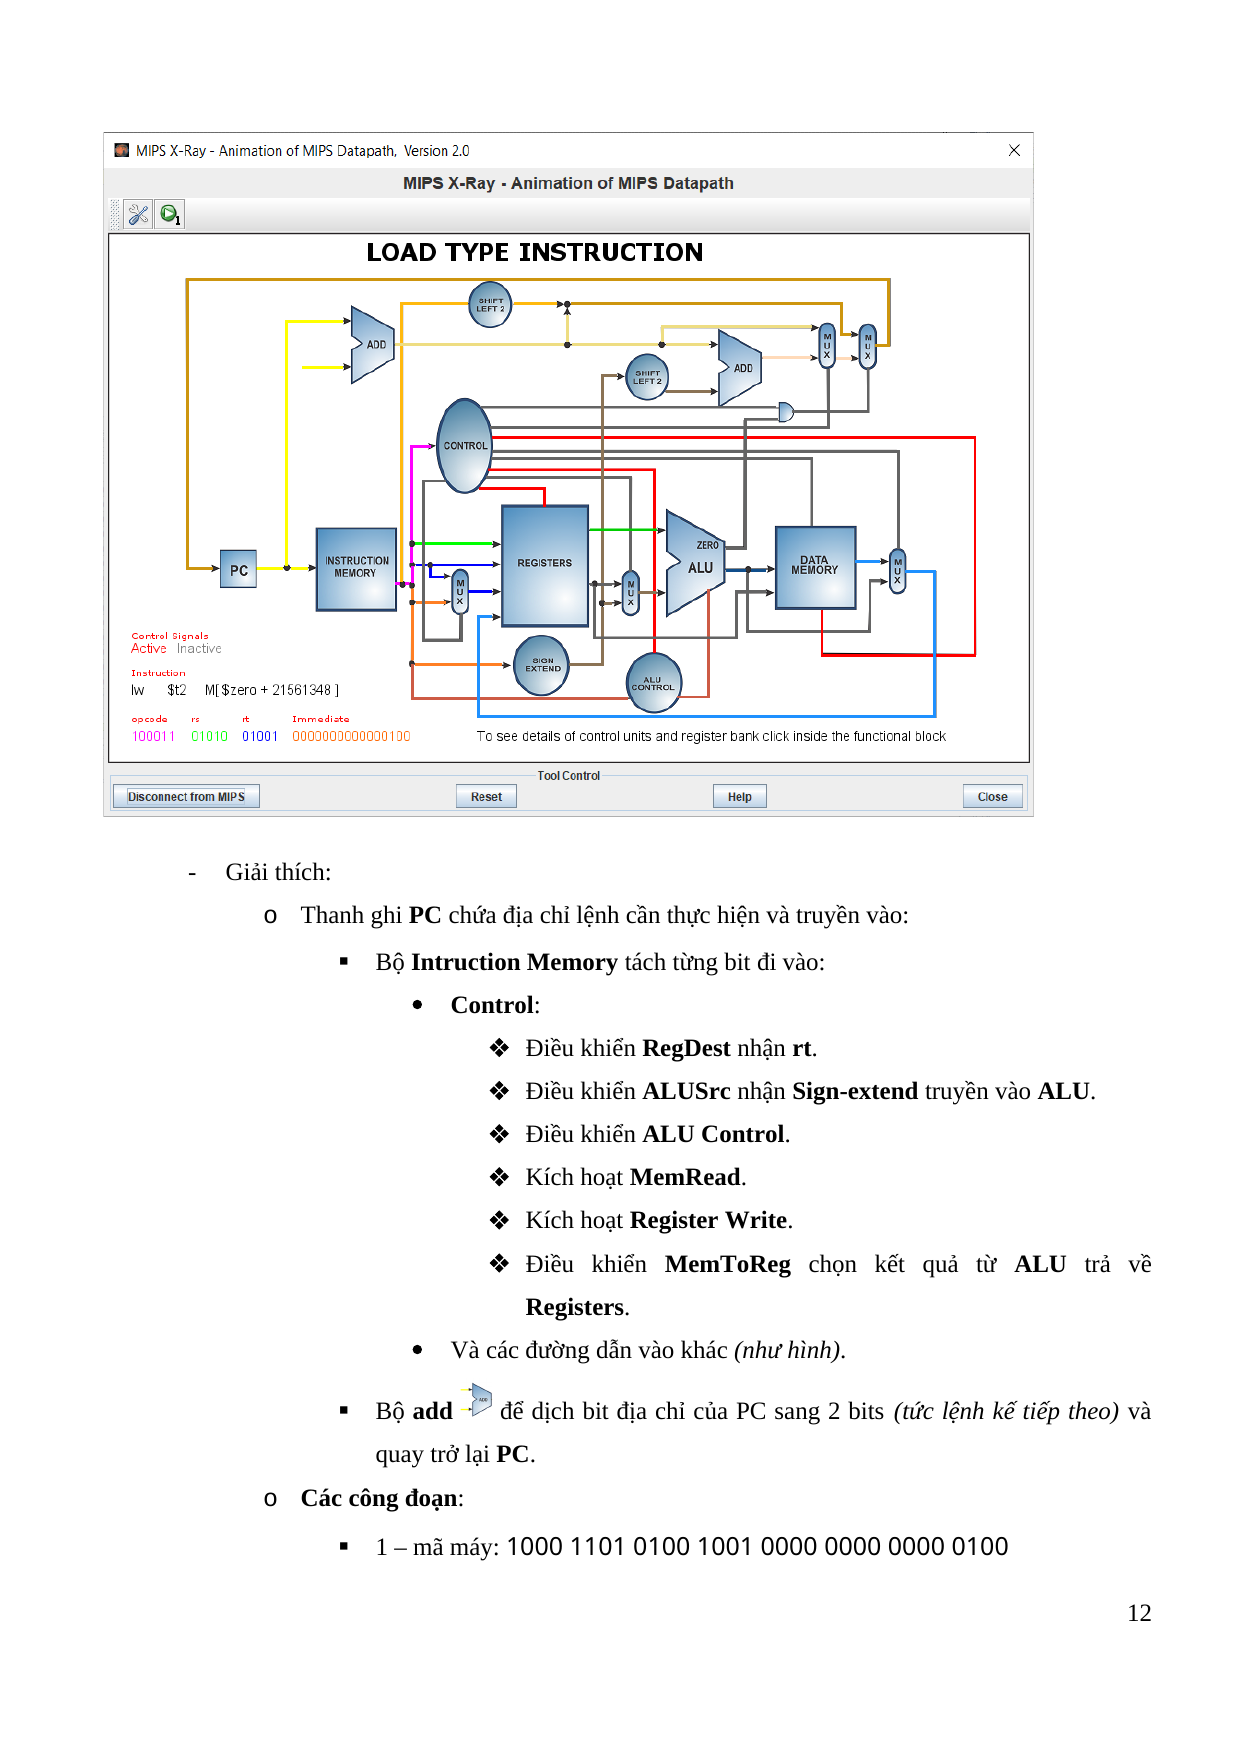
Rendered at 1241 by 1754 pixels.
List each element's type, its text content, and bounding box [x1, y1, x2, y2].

list Giải thích: [188, 857, 1152, 886]
picture [460, 1378, 493, 1420]
list Điều khiển ALU Control. [488, 1119, 1152, 1148]
list 1 – mã máy: 1000 1101 0100 1001 0000 0000 0000 0100 [338, 1529, 1152, 1563]
list Bộ add để dịch bit địa chỉ của PC sang 2 bits (tức lệnh kế tiếp theo) và quay trở lại PC. [338, 1378, 1152, 1468]
list Kích hoạt MemRead. [488, 1162, 1152, 1191]
list Điều khiển ALUSrc nhận Sign-extend truyền vào ALU. [488, 1076, 1152, 1105]
list Control: [413, 990, 1152, 1019]
list Các công đoạn: [263, 1483, 1152, 1513]
list Thanh ghi PC chứa địa chỉ lệnh cần thực hiện và truyền vào: [263, 901, 1152, 931]
list Bộ Intruction Memory tách từng bit đi vào: [338, 947, 1152, 976]
picture [103, 132, 1034, 817]
list Kích hoạt Register Write. [488, 1206, 1152, 1234]
list Điều khiển MemToReg chọn kết quả từ ALU trả về Registers. [488, 1249, 1152, 1321]
list Và các đường dẫn vào khác (như hình). [413, 1335, 1152, 1364]
list Điều khiển RegDest nhận rt. [488, 1033, 1152, 1062]
